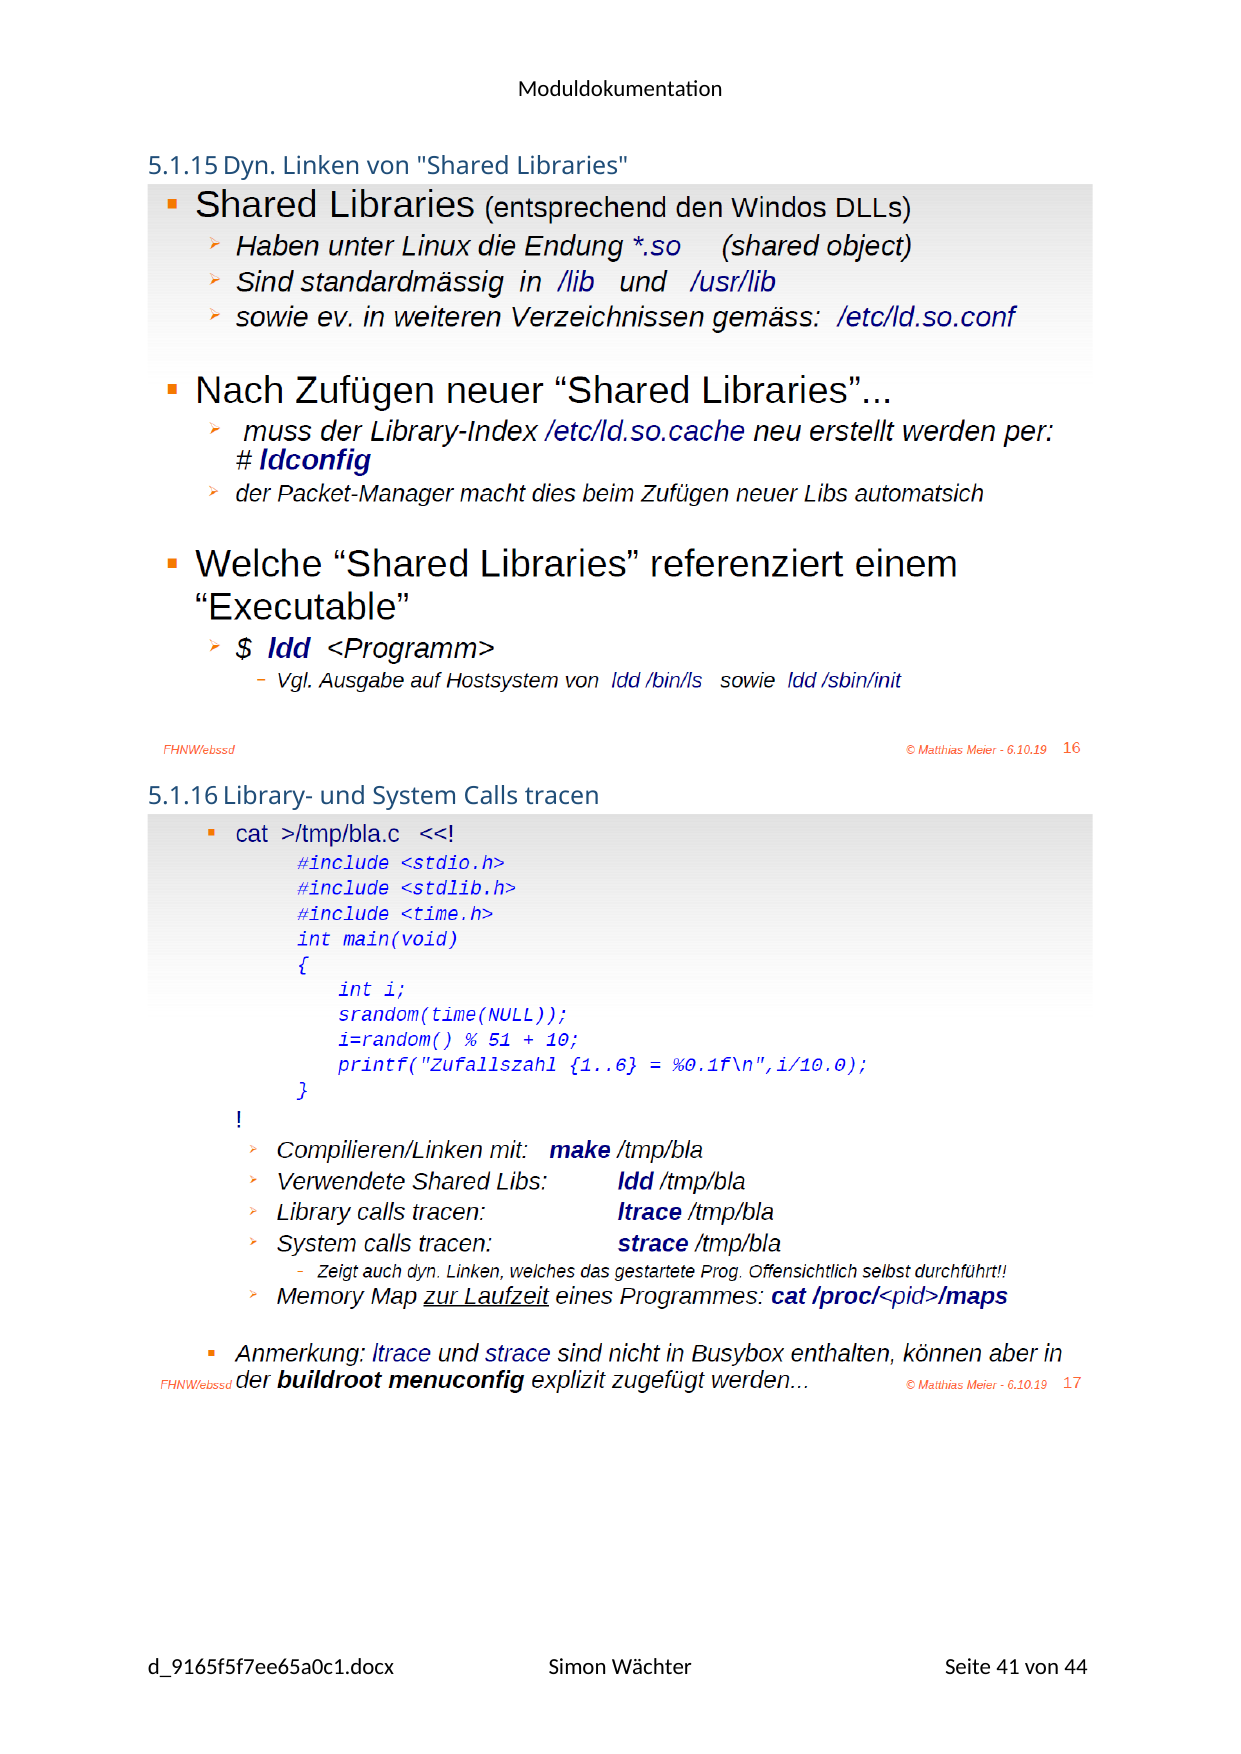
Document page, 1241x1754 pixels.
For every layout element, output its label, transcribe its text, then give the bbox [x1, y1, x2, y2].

picture [147, 184, 1093, 759]
picture [147, 814, 1093, 1394]
subtitle Library- und System Calls tracen [148, 778, 1093, 812]
subtitle Dyn. Linken von "Shared Libraries" [148, 148, 1093, 182]
